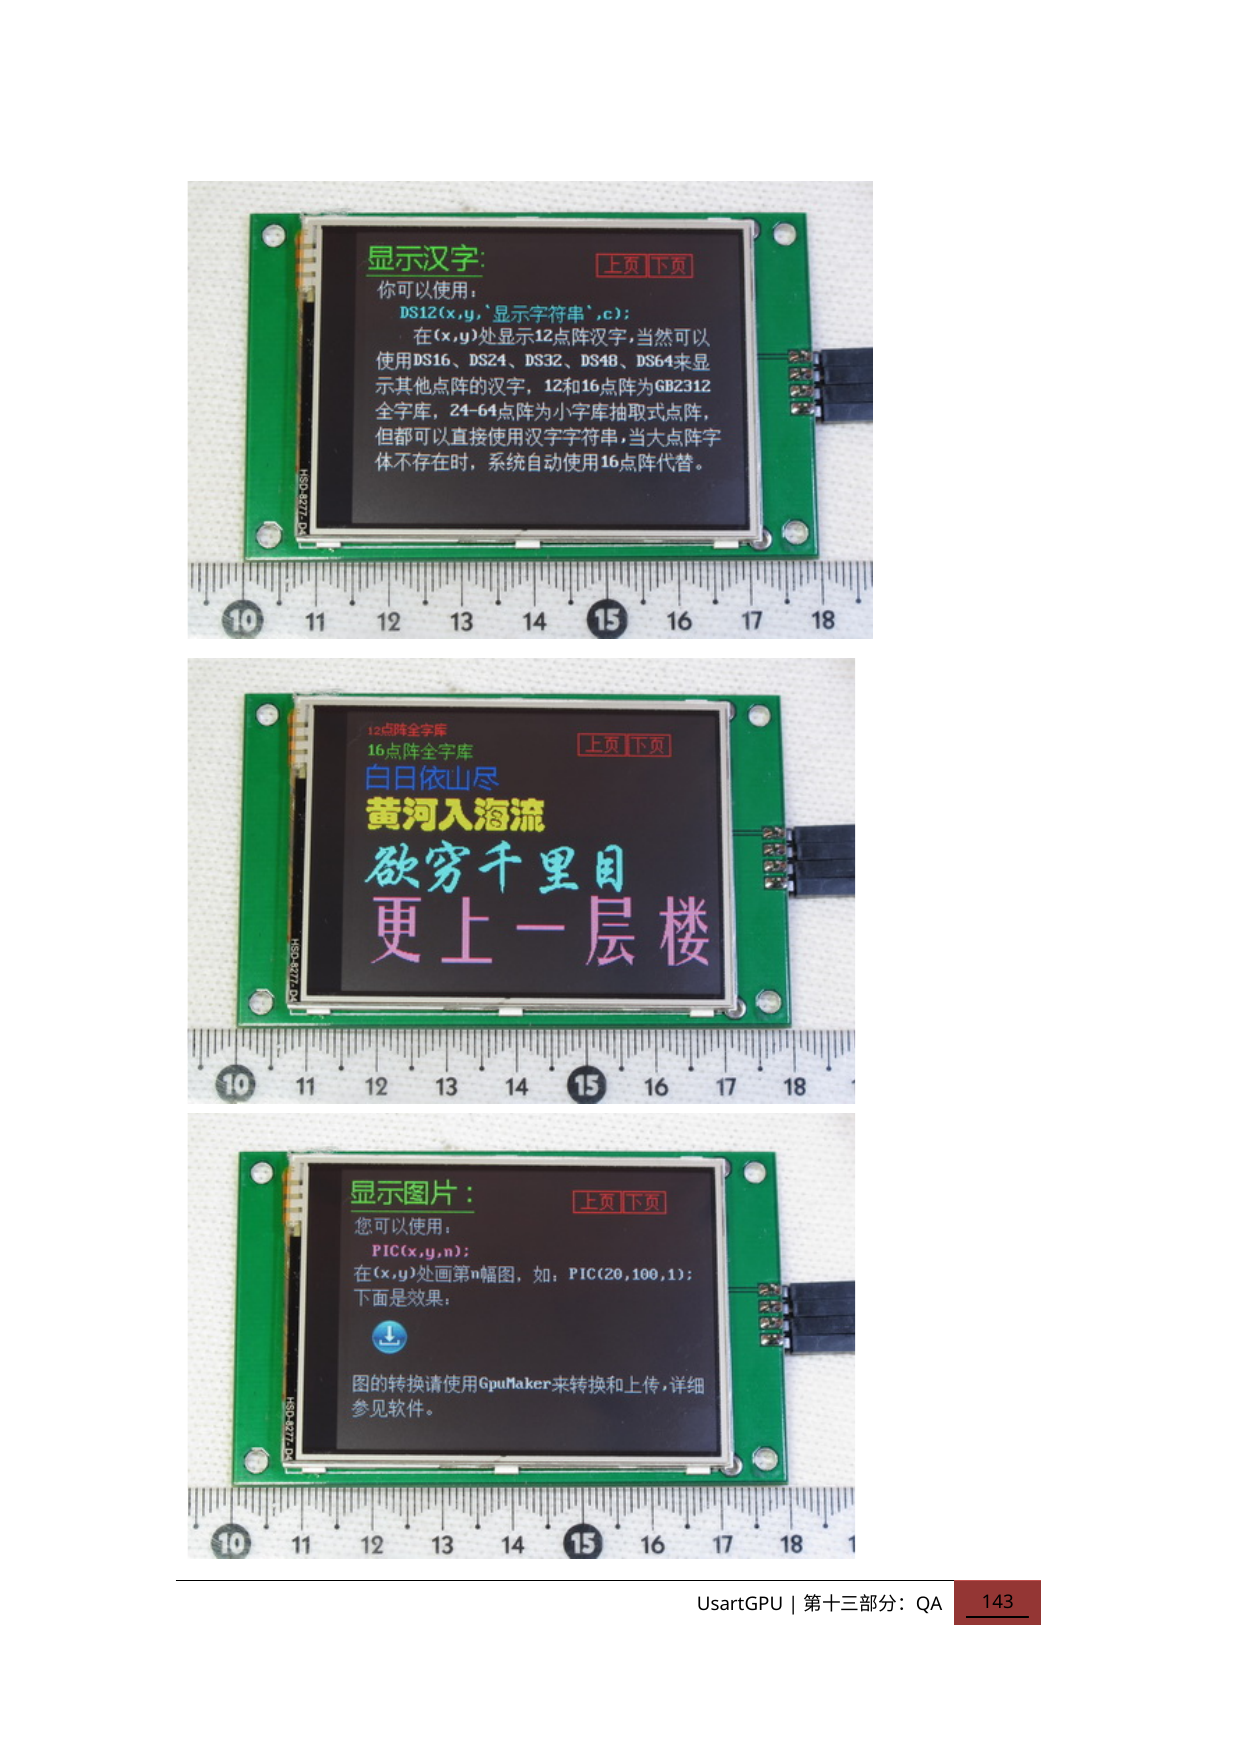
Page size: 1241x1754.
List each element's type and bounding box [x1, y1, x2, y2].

picture [187, 1113, 855, 1559]
picture [187, 658, 856, 1104]
picture [187, 181, 873, 639]
